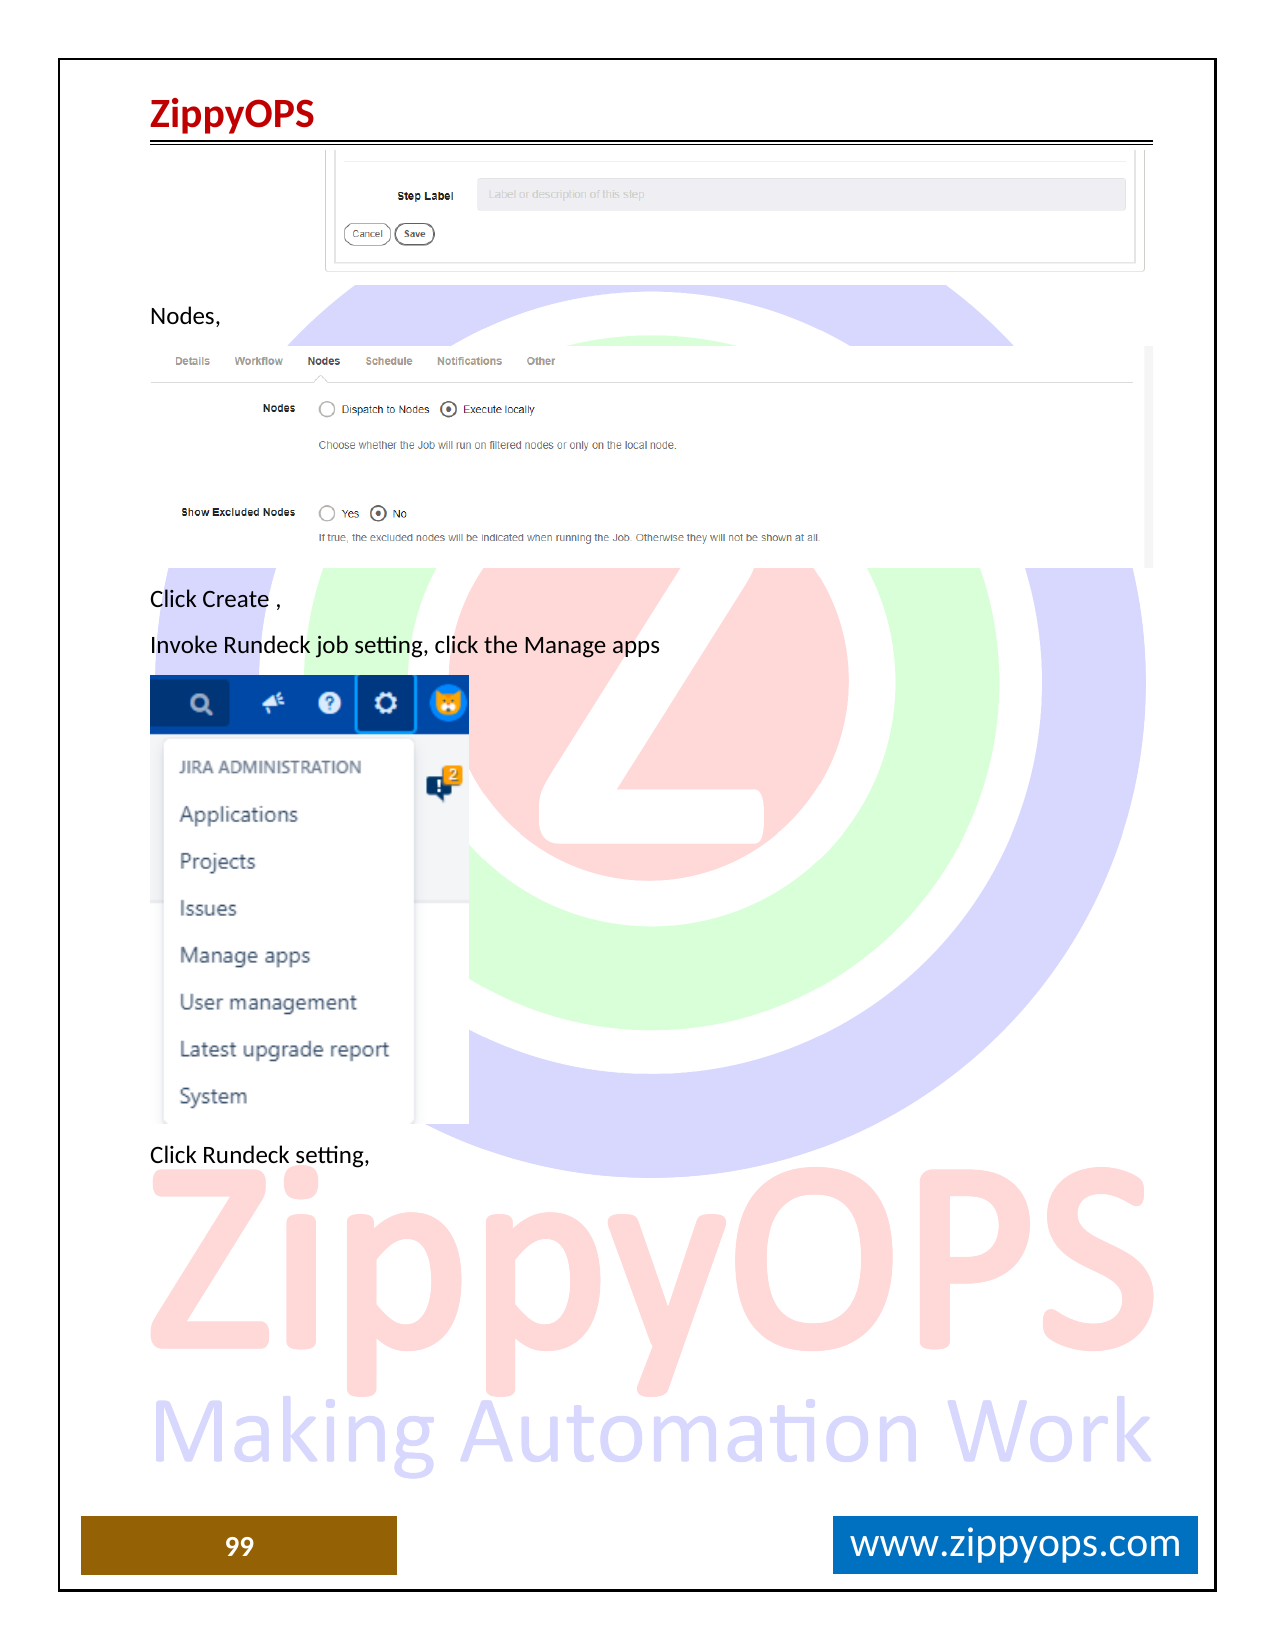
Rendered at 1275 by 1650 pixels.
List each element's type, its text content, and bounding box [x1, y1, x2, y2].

text Nodes, [150, 300, 1153, 331]
text Click Create , [150, 583, 1153, 613]
picture [150, 150, 1154, 285]
picture [150, 675, 469, 1124]
text Invoke Rundeck job setting, click the Manage apps [150, 629, 1153, 659]
picture [150, 346, 1154, 568]
text Click Rundeck setting, [150, 1139, 1153, 1169]
